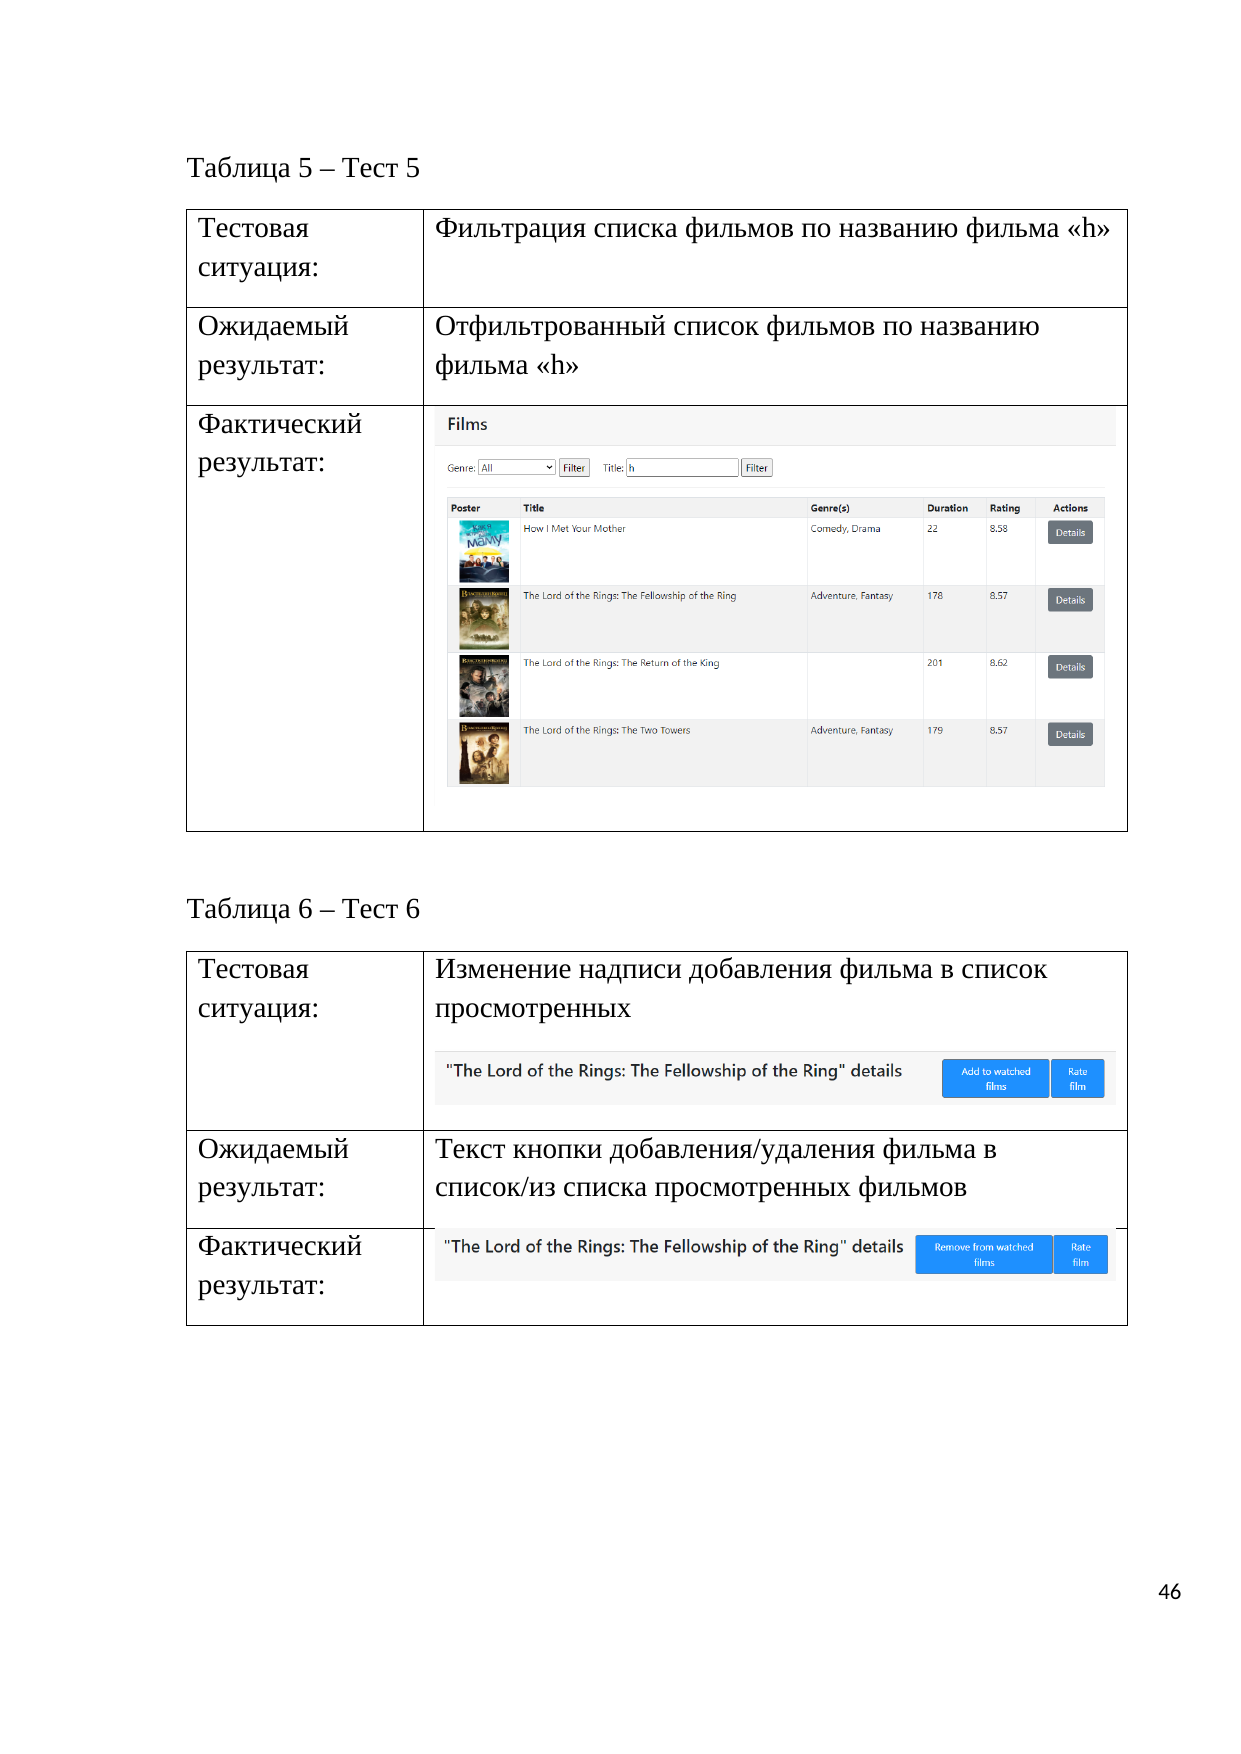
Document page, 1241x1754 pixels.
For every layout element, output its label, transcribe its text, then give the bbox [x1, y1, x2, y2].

picture [434, 1049, 1116, 1105]
table_cell [424, 1229, 1127, 1325]
table_header Тестовая ситуация: [187, 952, 423, 1130]
table_cell Фактический результат: [187, 1229, 423, 1325]
table_header Фильтрация списка фильмов по названию фильма «h» [424, 210, 1127, 307]
text Таблица 5 – Тест 5 [112, 150, 1181, 183]
table_cell [424, 406, 1127, 831]
table_cell Ожидаемый результат: [187, 1131, 423, 1227]
table_cell Ожидаемый результат: [187, 308, 423, 405]
table_cell Текст кнопки добавления/удаления фильма в список/из списка просмотренных фильмов [424, 1131, 1127, 1227]
picture [434, 406, 1116, 806]
table_header Изменение надписи добавления фильма в список просмотренных [424, 952, 1127, 1130]
table_cell Отфильтрованный список фильмов по названию фильма «h» [424, 308, 1127, 405]
text Таблица 6 – Тест 6 [112, 891, 1181, 925]
table_cell Фактический результат: [187, 406, 423, 831]
table_header Тестовая ситуация: [187, 210, 423, 307]
picture [434, 1228, 1116, 1281]
